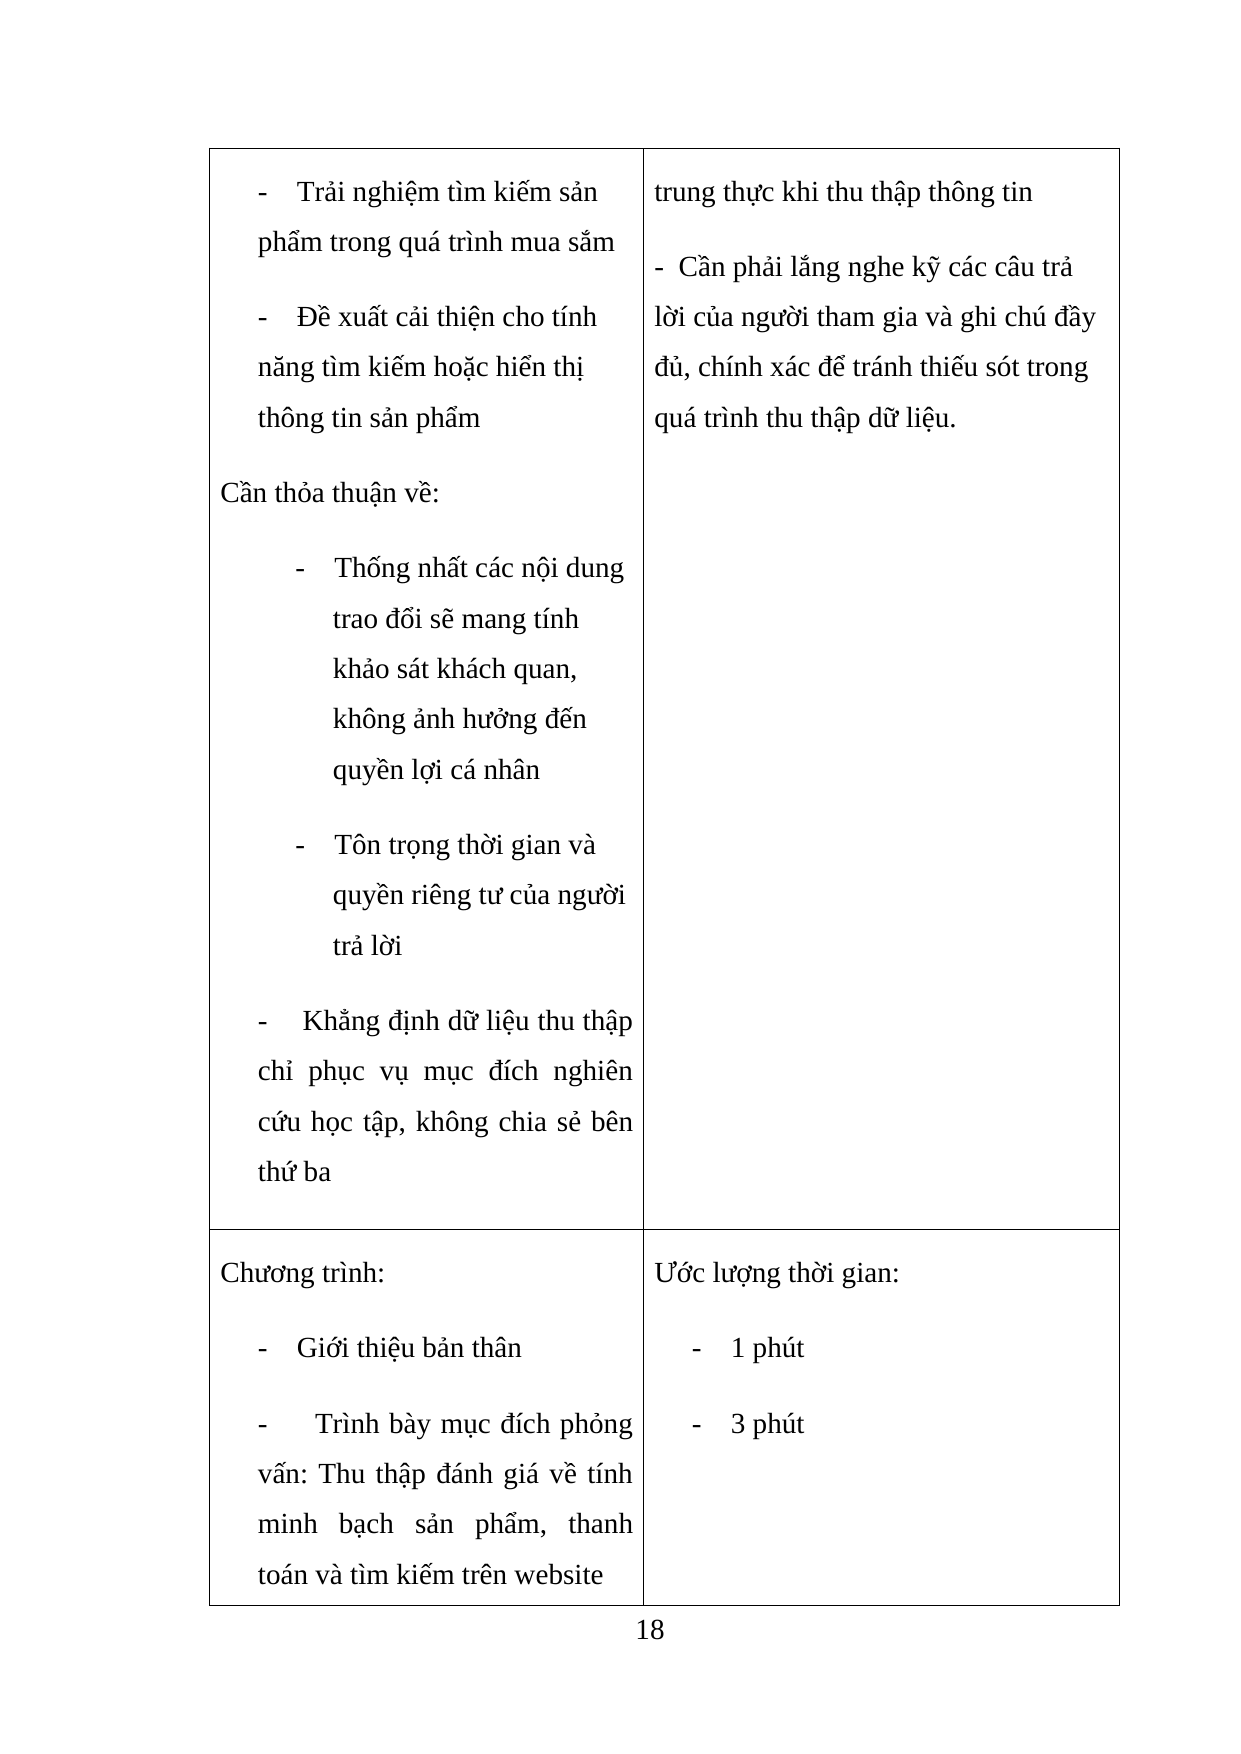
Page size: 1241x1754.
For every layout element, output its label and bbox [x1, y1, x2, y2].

table_cell [210, 1230, 643, 1605]
table_cell [210, 149, 643, 1229]
table_cell [644, 1230, 1119, 1605]
table_cell [644, 149, 1119, 1229]
